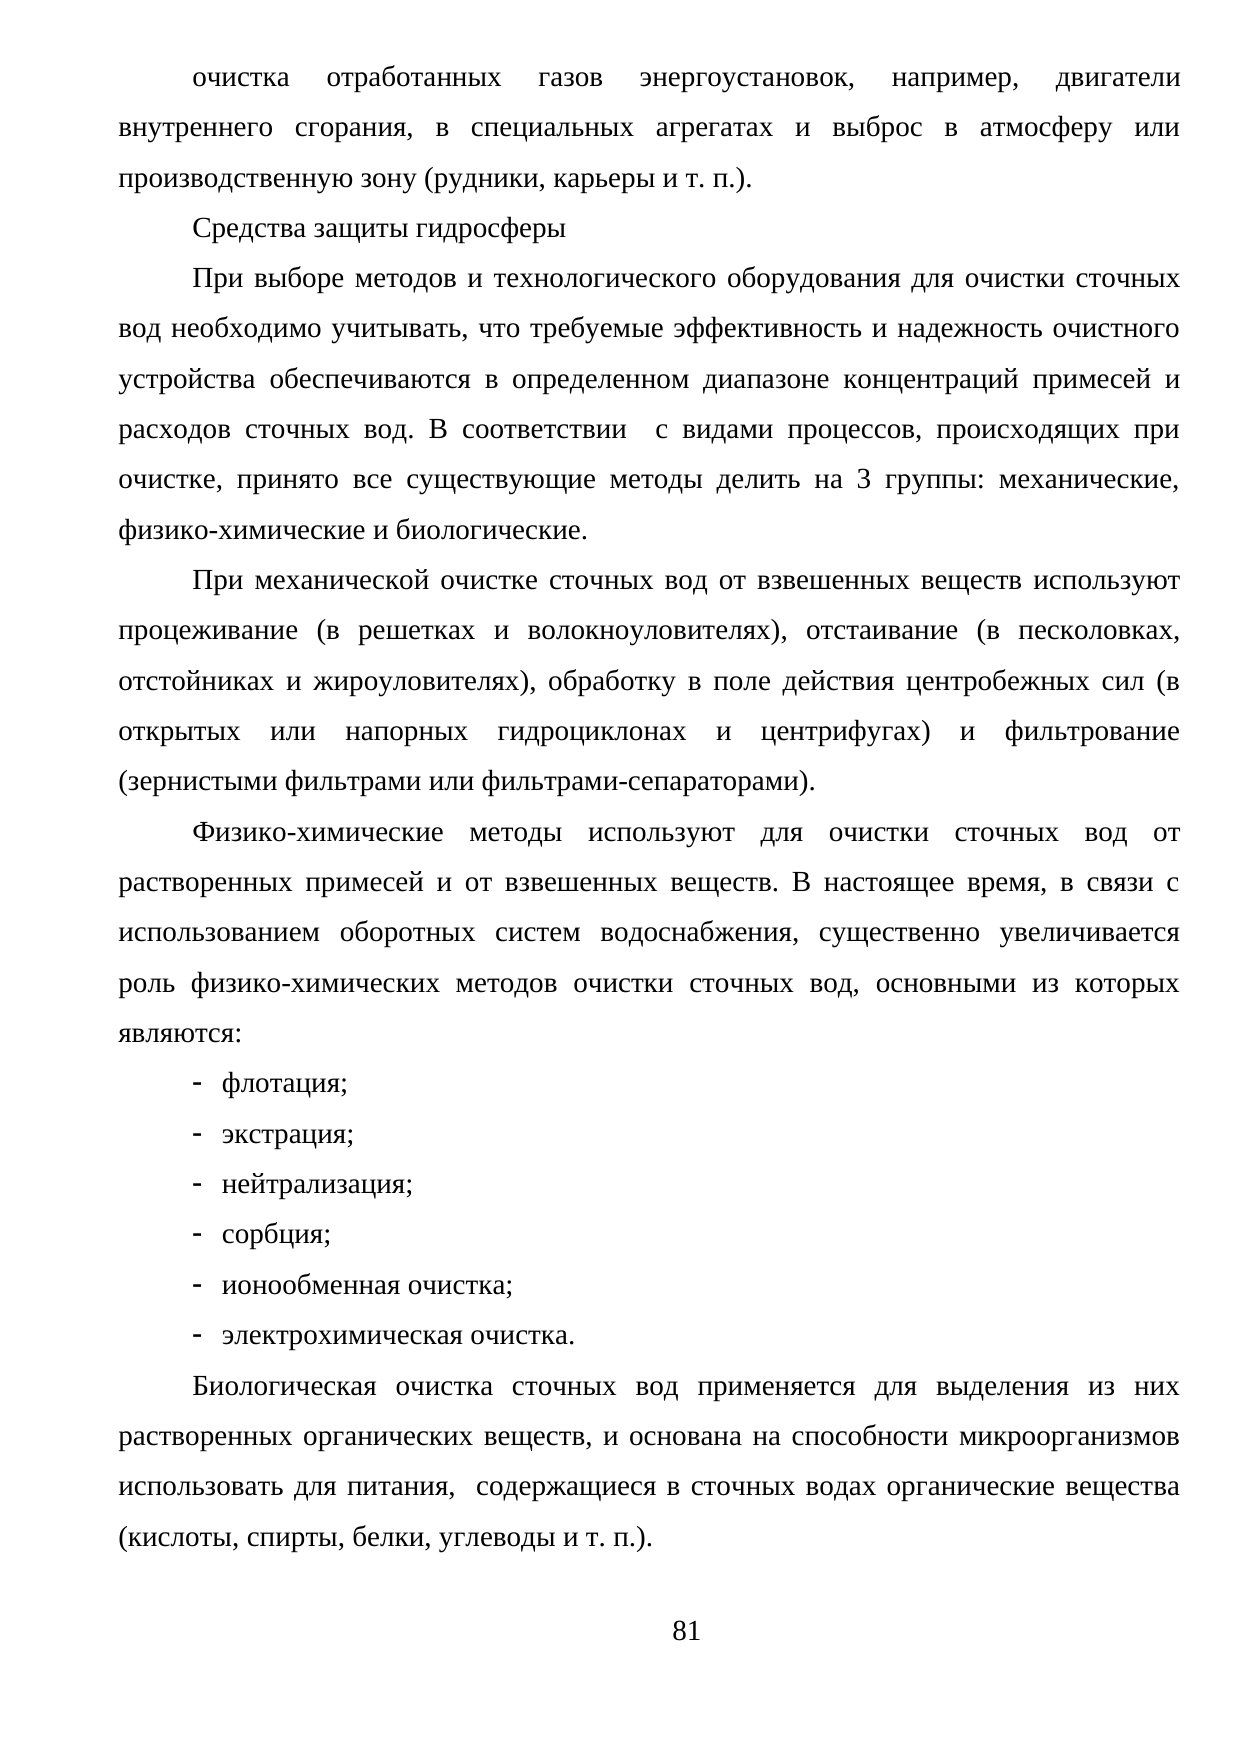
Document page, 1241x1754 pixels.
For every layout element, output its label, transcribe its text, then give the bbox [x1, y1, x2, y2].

list экстрация; [118, 1116, 1181, 1149]
list нейтрализация; [118, 1166, 1181, 1200]
text При выборе методов и технологического оборудования для очистки сточных вод необходимо учитывать, что требуемые эффективность и надежность очистного устройства обеспечиваются в определенном диапазоне концентраций примесей и расходов сточных вод. В соответствии с видами процессов, происходящих при очистке, принято все существующие методы делить на 3 группы: механические, физико-химические и биологические. [118, 260, 1181, 545]
list электрохимическая очистка. [118, 1317, 1181, 1351]
list ионообменная очистка; [118, 1267, 1181, 1301]
text Биологическая очистка сточных вод применяется для выделения из них растворенных органических веществ, и основана на способности микроорганизмов использовать для питания, содержащиеся в сточных водах органические вещества (кислоты, спирты, белки, углеводы и т. п.). [118, 1368, 1181, 1552]
text Физико-химические методы используют для очистки сточных вод от растворенных примесей и от взвешенных веществ. В настоящее время, в связи с использованием оборотных систем водоснабжения, существенно увеличивается роль физико-химических методов очистки сточных вод, основными из которых являются: [118, 814, 1181, 1048]
text При механической очистке сточных вод от взвешенных веществ используют процеживание (в решетках и волокноуловителях), отстаивание (в песколовках, отстойниках и жироуловителях), обработку в поле действия центробежных сил (в открытых или напорных гидроциклонах и центрифугах) и фильтрование (зернистыми фильтрами или фильтрами-сепараторами). [118, 562, 1181, 797]
text очистка отработанных газов энергоустановок, например, двигатели внутреннего сгорания, в специальных агрегатах и выброс в атмосферу или производственную зону (рудники, карьеры и т. п.). [118, 59, 1181, 193]
list флотация; [118, 1065, 1181, 1099]
list сорбция; [118, 1217, 1181, 1250]
text Средства защиты гидросферы [118, 210, 1181, 243]
